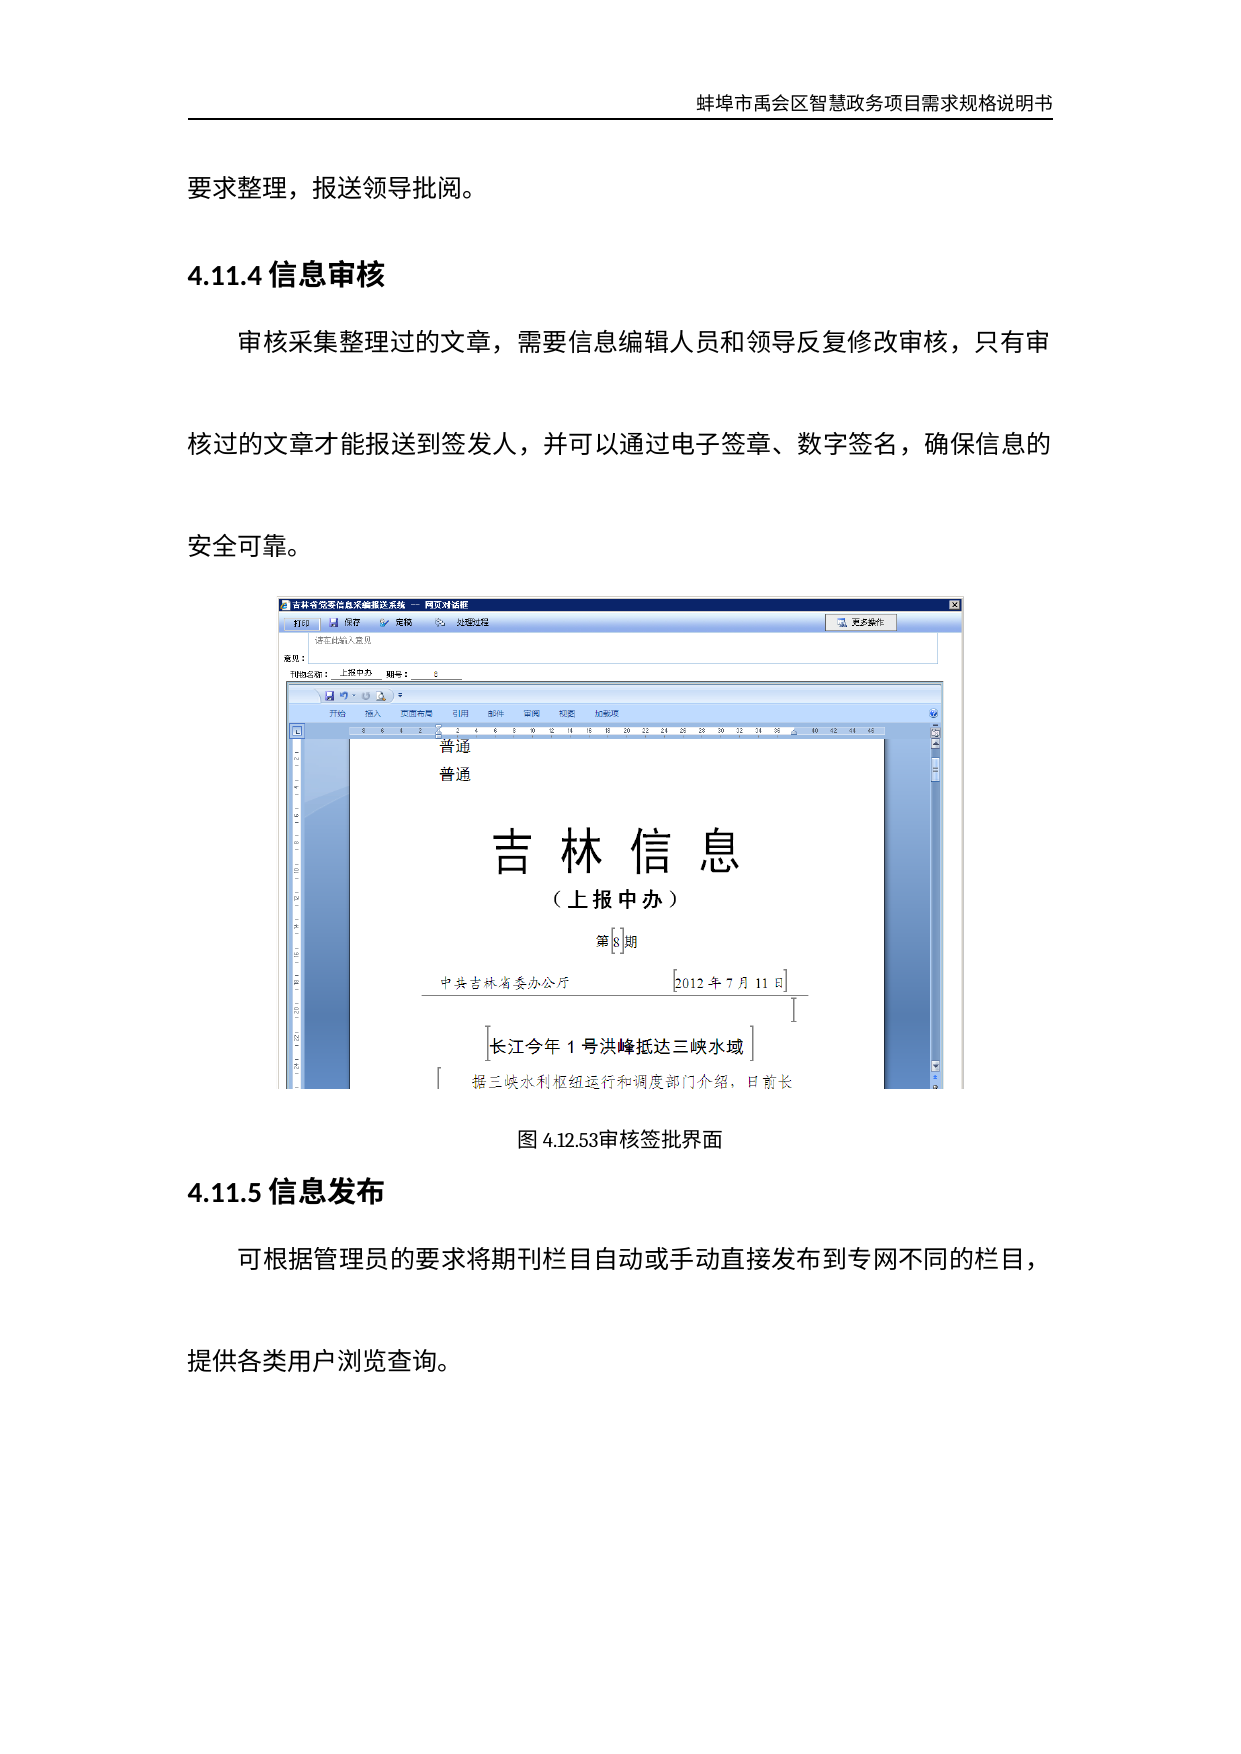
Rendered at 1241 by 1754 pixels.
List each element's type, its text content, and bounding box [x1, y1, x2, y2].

picture [276, 596, 964, 1089]
text 可根据管理员的要求将期刊栏目自动或手动直接发布到专网不同的栏目，提供各类用户浏览查询。 [187, 1223, 1053, 1393]
text 审核采集整理过的文章，需要信息编辑人员和领导反复修改审核，只有审核过的文章才能报送到签发人，并可以通过电子签章、数字签名，确保信息的安全可靠。 [187, 307, 1053, 579]
text 信息审核 [187, 239, 1053, 307]
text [187, 153, 1053, 221]
text 信息发布 [187, 1155, 1053, 1223]
